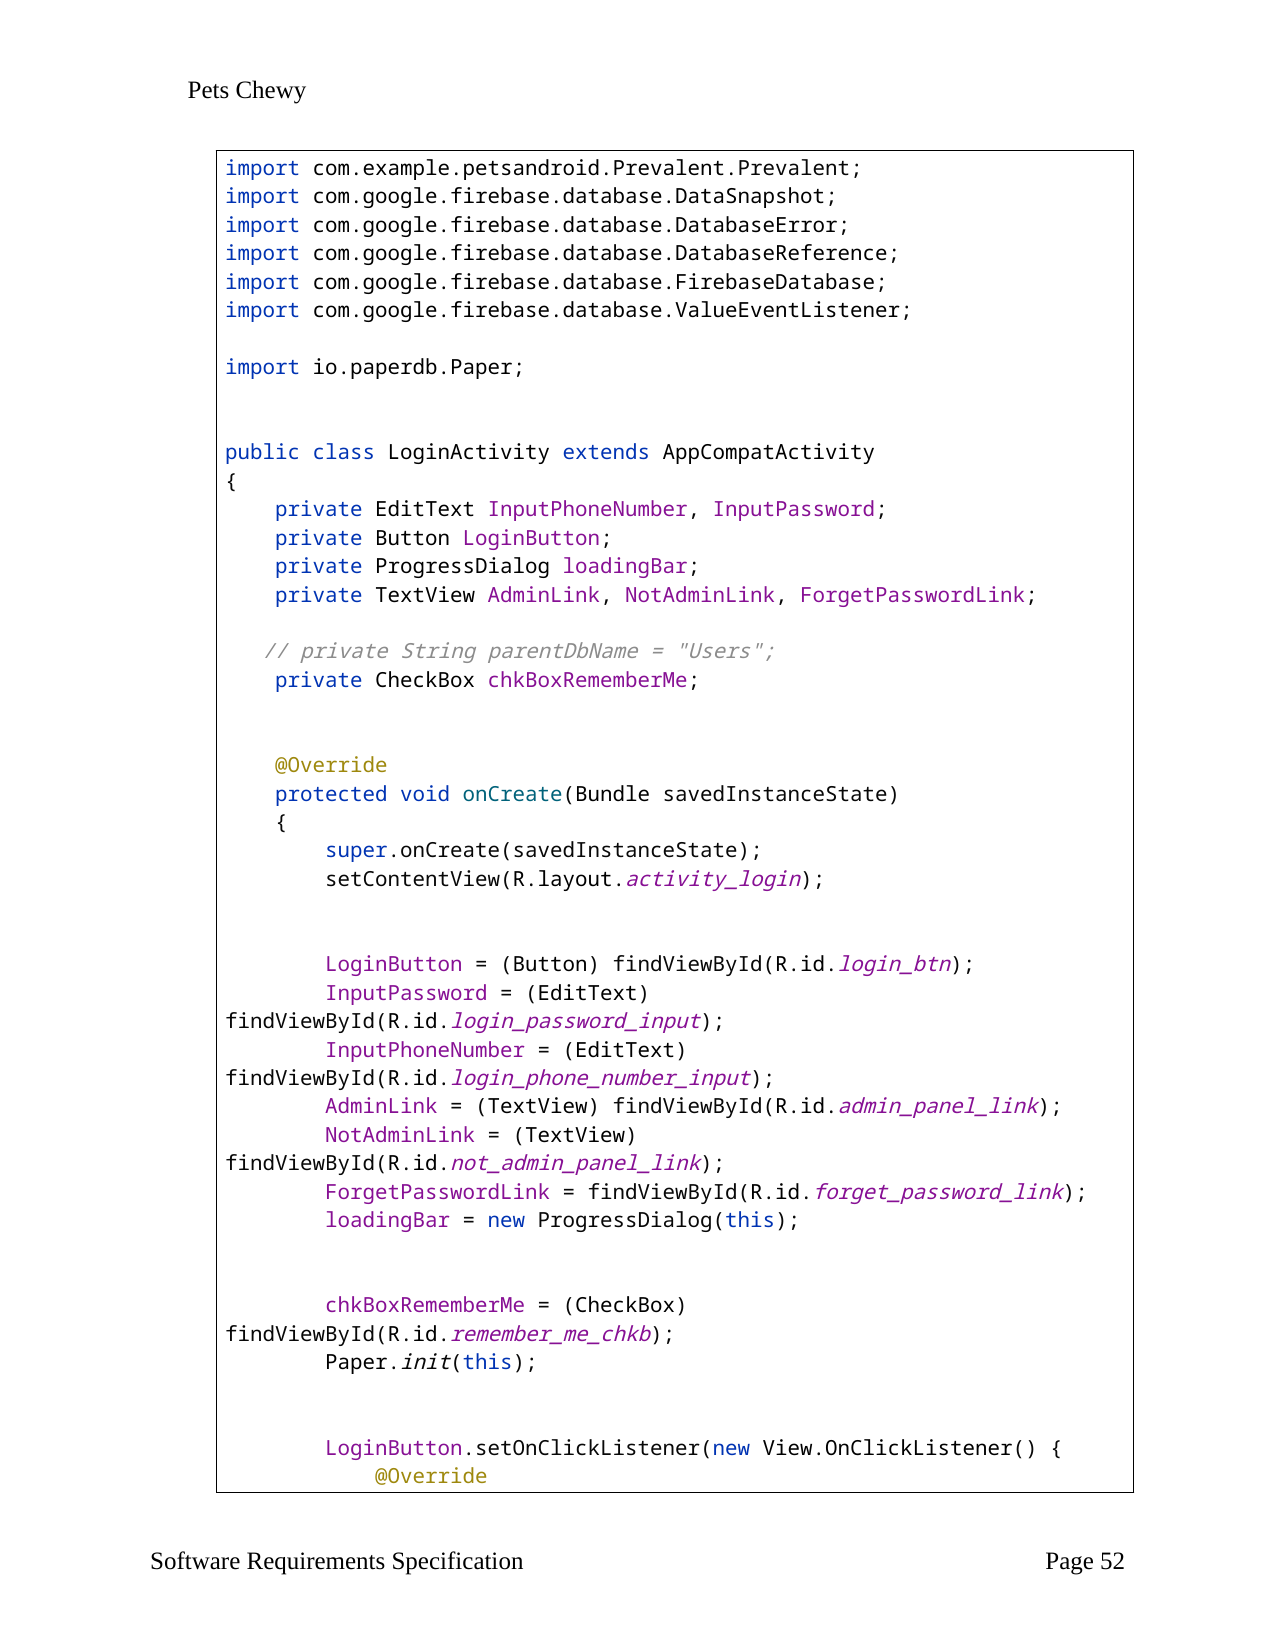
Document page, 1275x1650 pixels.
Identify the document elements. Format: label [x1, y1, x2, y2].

text [217, 151, 1133, 1492]
